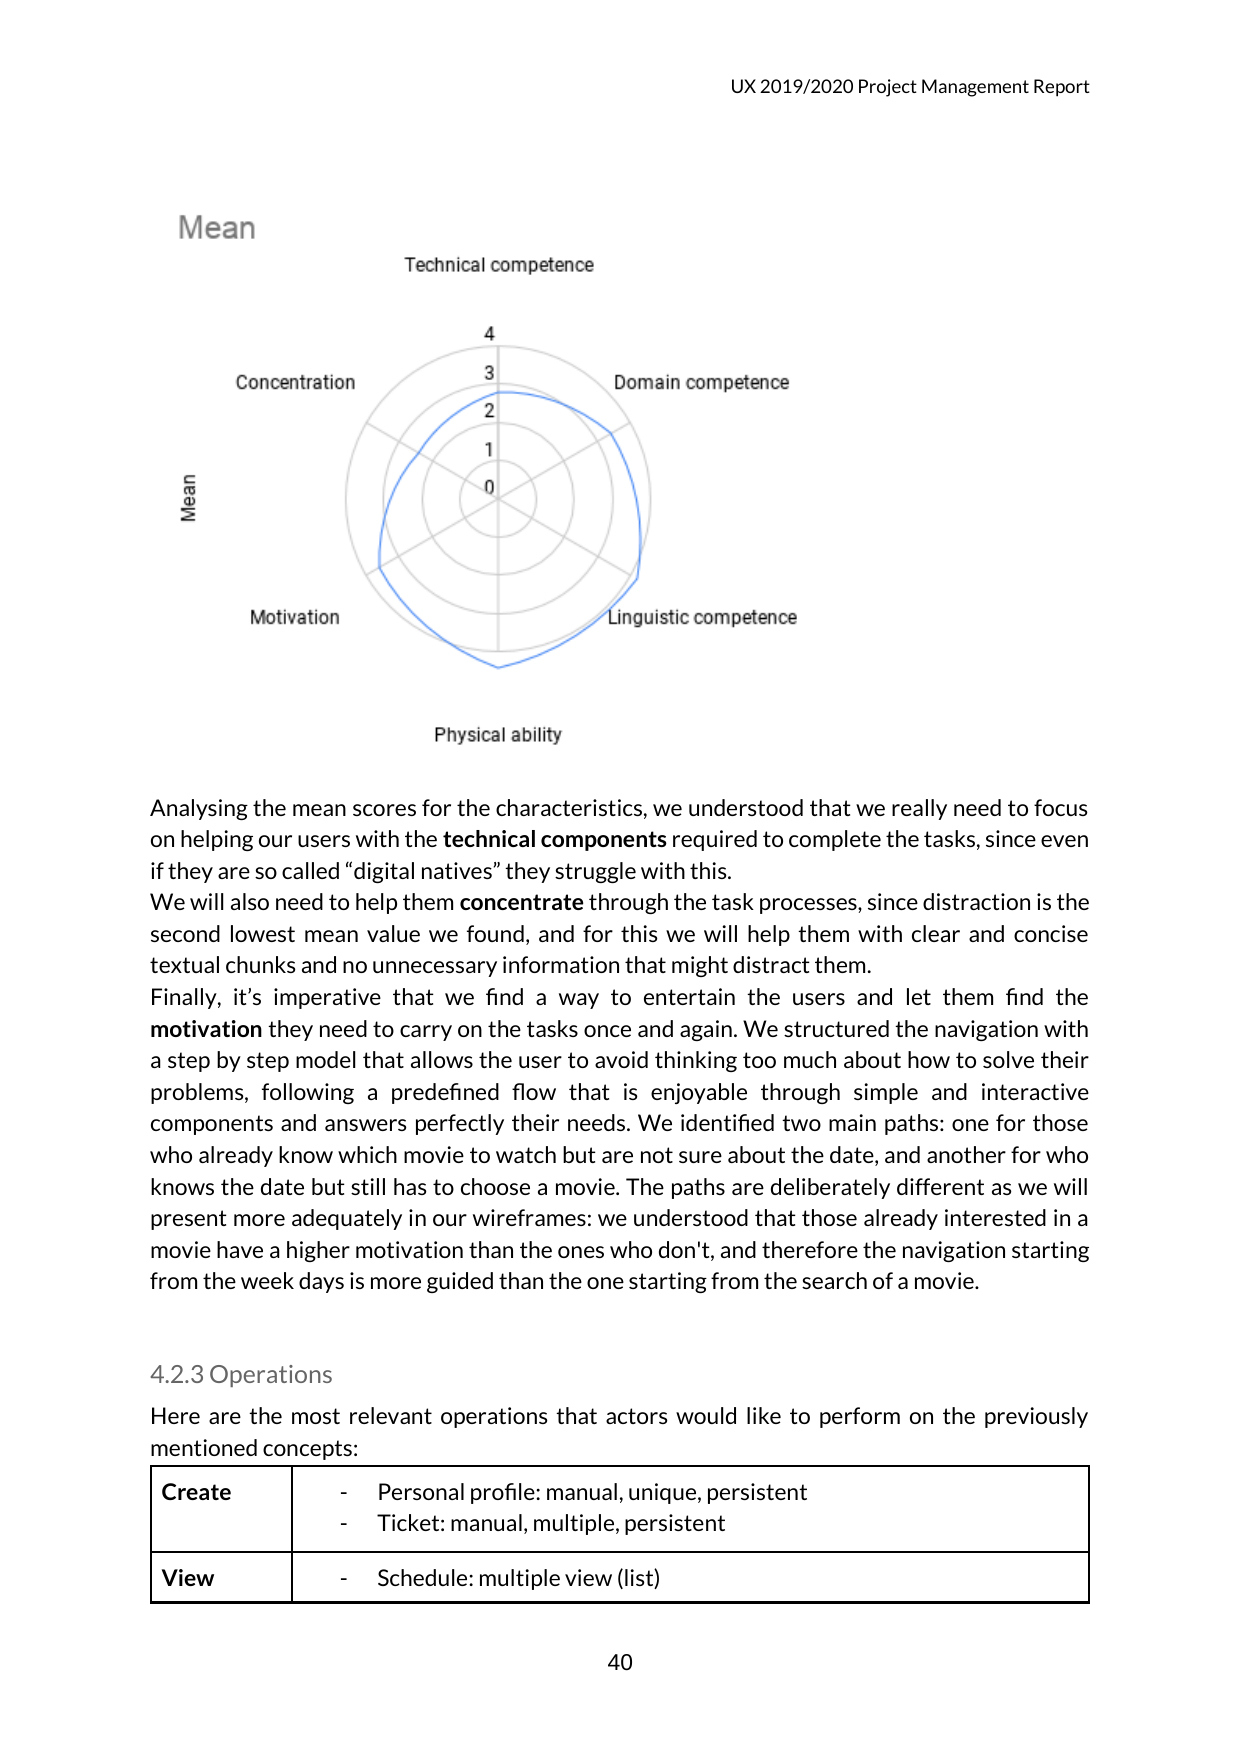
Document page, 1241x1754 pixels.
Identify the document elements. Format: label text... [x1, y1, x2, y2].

table_header Personal profile: manual, unique, persistent Ticket: manual, multiple, persistent [293, 1467, 1088, 1551]
text Here are the most relevant operations that actors would like to perform on the previously mentioned concepts: [150, 1402, 1090, 1461]
text Finally, it’s imperative that we find a way to entertain the users and let them find the motivation they need to carry on the tasks once and again. We structured the navigation with a step by step model that allows the user to avoid thinking too much about how to solve their problems, following a predefined flow that is enjoyable through simple and interactive components and answers perfectly their needs. We identified two main paths: one for those who already know which movie to watch but are not sure about the date, and another for who knows the date but still has to choose a movie. The paths are deliberately different as we will present more adequately in our wireframes: we understood that those already interested in a movie have a higher motivation than the ones who don't, and therefore the navigation starting from the week days is more guided than the one starting from the search of a movie. [150, 983, 1090, 1294]
text We will also need to help them concentrate through the task processes, since distraction is the second lowest mean value we found, and for this we will help them with clear and concise textual chunks and no unnecessary information that might distract them. [150, 888, 1090, 979]
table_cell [293, 1553, 1088, 1601]
table_cell View [152, 1553, 291, 1601]
subtitle 4.2.3 Operations [150, 1359, 1090, 1389]
text Analysing the mean scores for the characteristics, we understood that we really need to focus on helping our users with the technical components required to complete the tasks, since even if they are so called “digital natives” they struggle with this. [150, 793, 1090, 884]
table_header Create [152, 1467, 291, 1551]
picture [150, 181, 847, 759]
